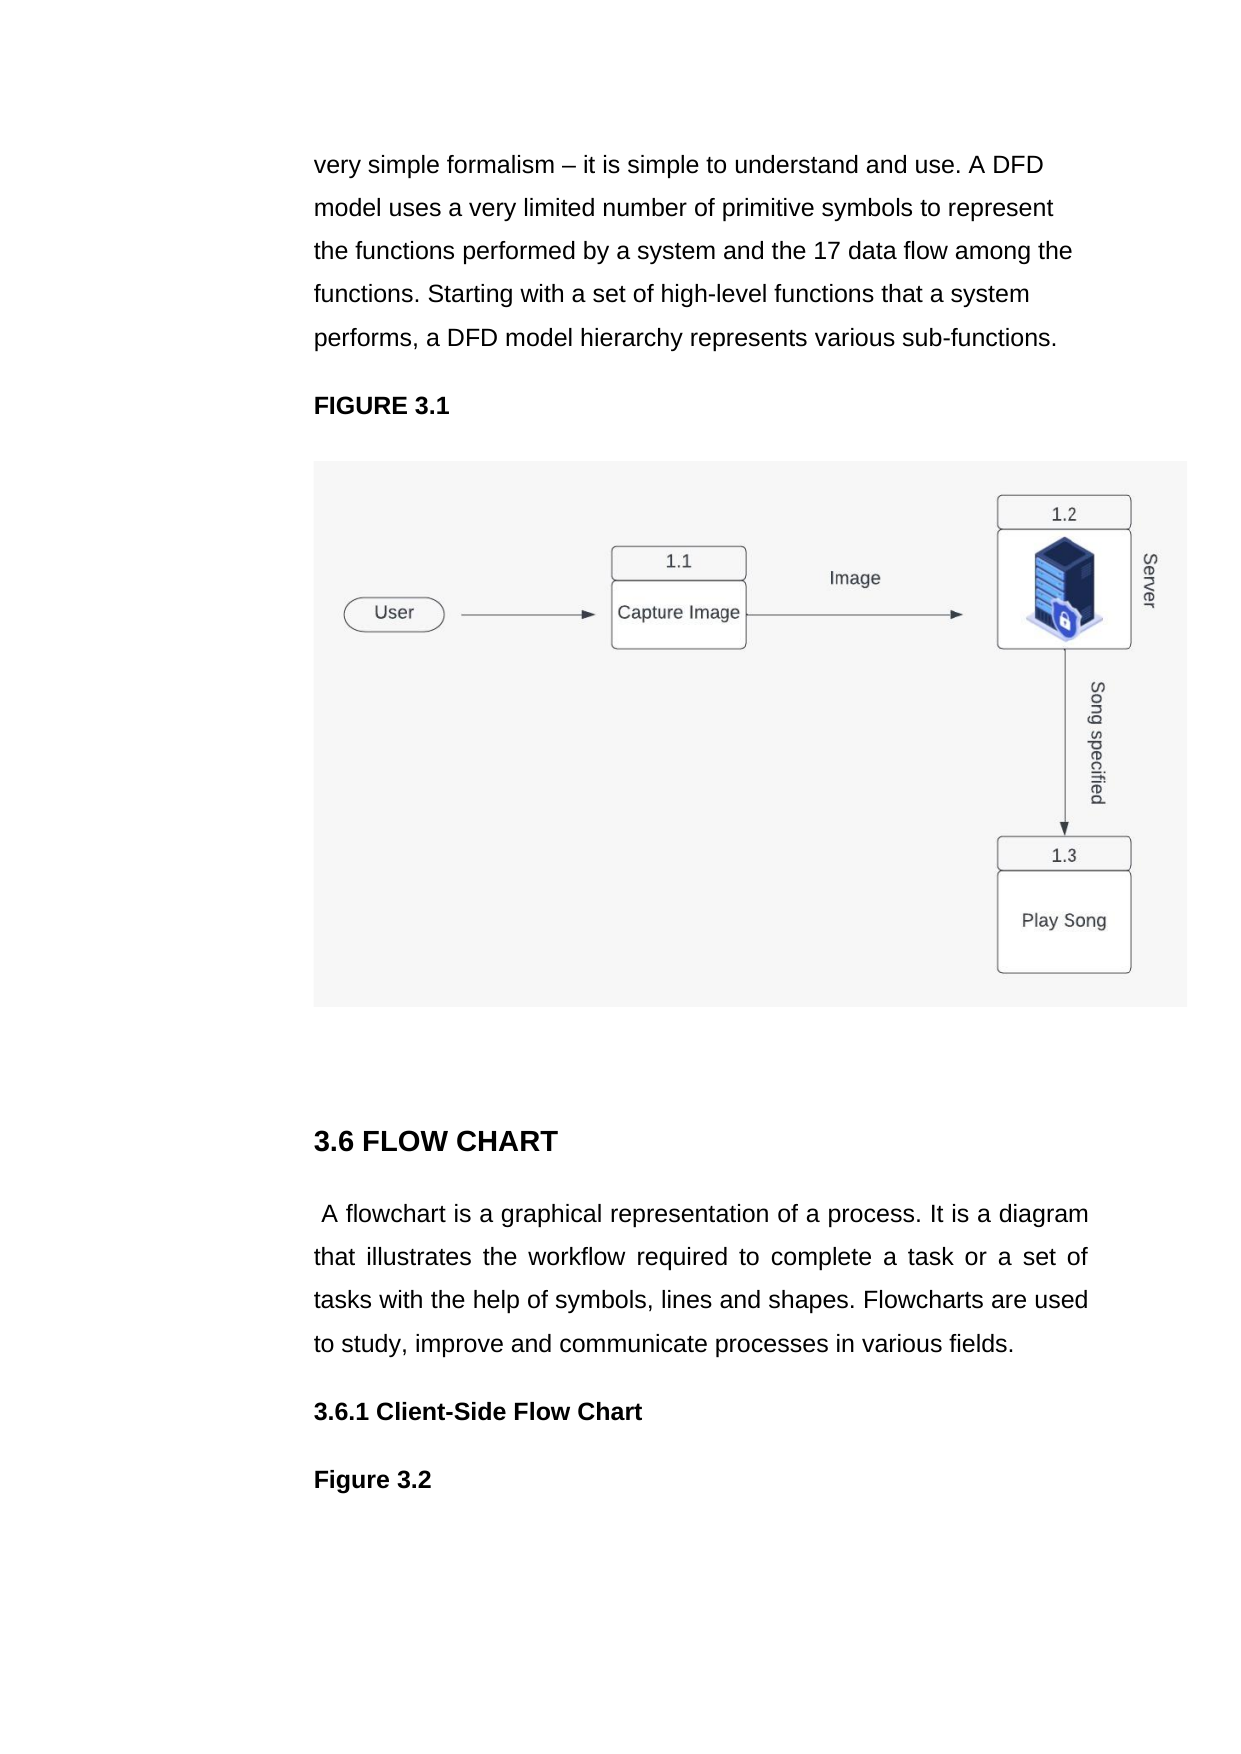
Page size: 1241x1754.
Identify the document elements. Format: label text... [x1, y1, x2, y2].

title A flowchart is a graphical representation of a process. It is a diagram that illustrates the workflow required to complete a task or a set of tasks with the help of symbols, lines and shapes. Flowcharts are used to study, improve and communicate processes in various fields. [313, 1199, 1090, 1357]
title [313, 150, 1090, 351]
title 3.6 FLOW CHART [313, 1124, 1090, 1157]
title FIGURE 3.1 [313, 391, 1090, 419]
picture [313, 458, 1188, 1011]
title 3.6.1 Client-Side Flow Chart [313, 1397, 1090, 1425]
title Figure 3.2 [313, 1465, 1090, 1493]
